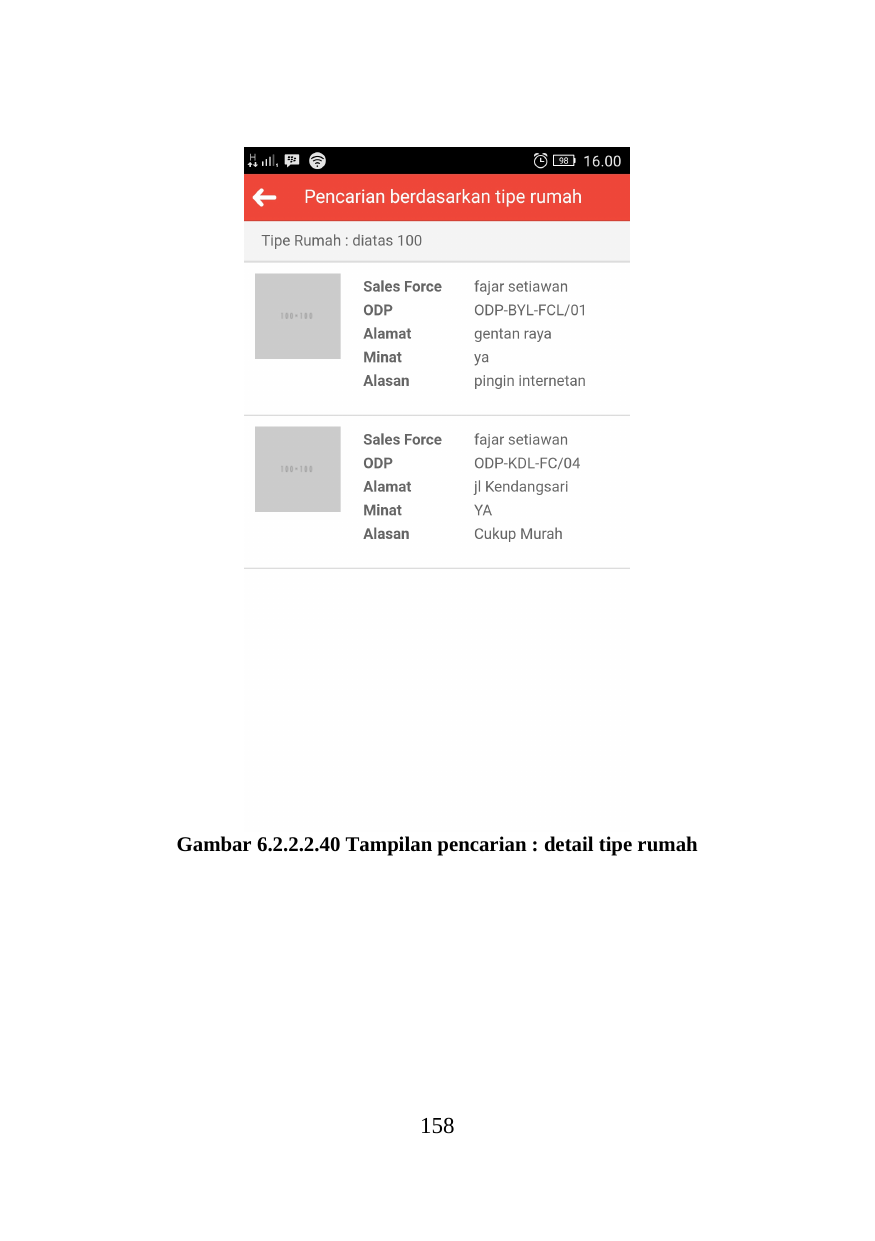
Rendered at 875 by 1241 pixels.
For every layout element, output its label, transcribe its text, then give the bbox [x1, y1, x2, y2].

picture [244, 147, 630, 832]
